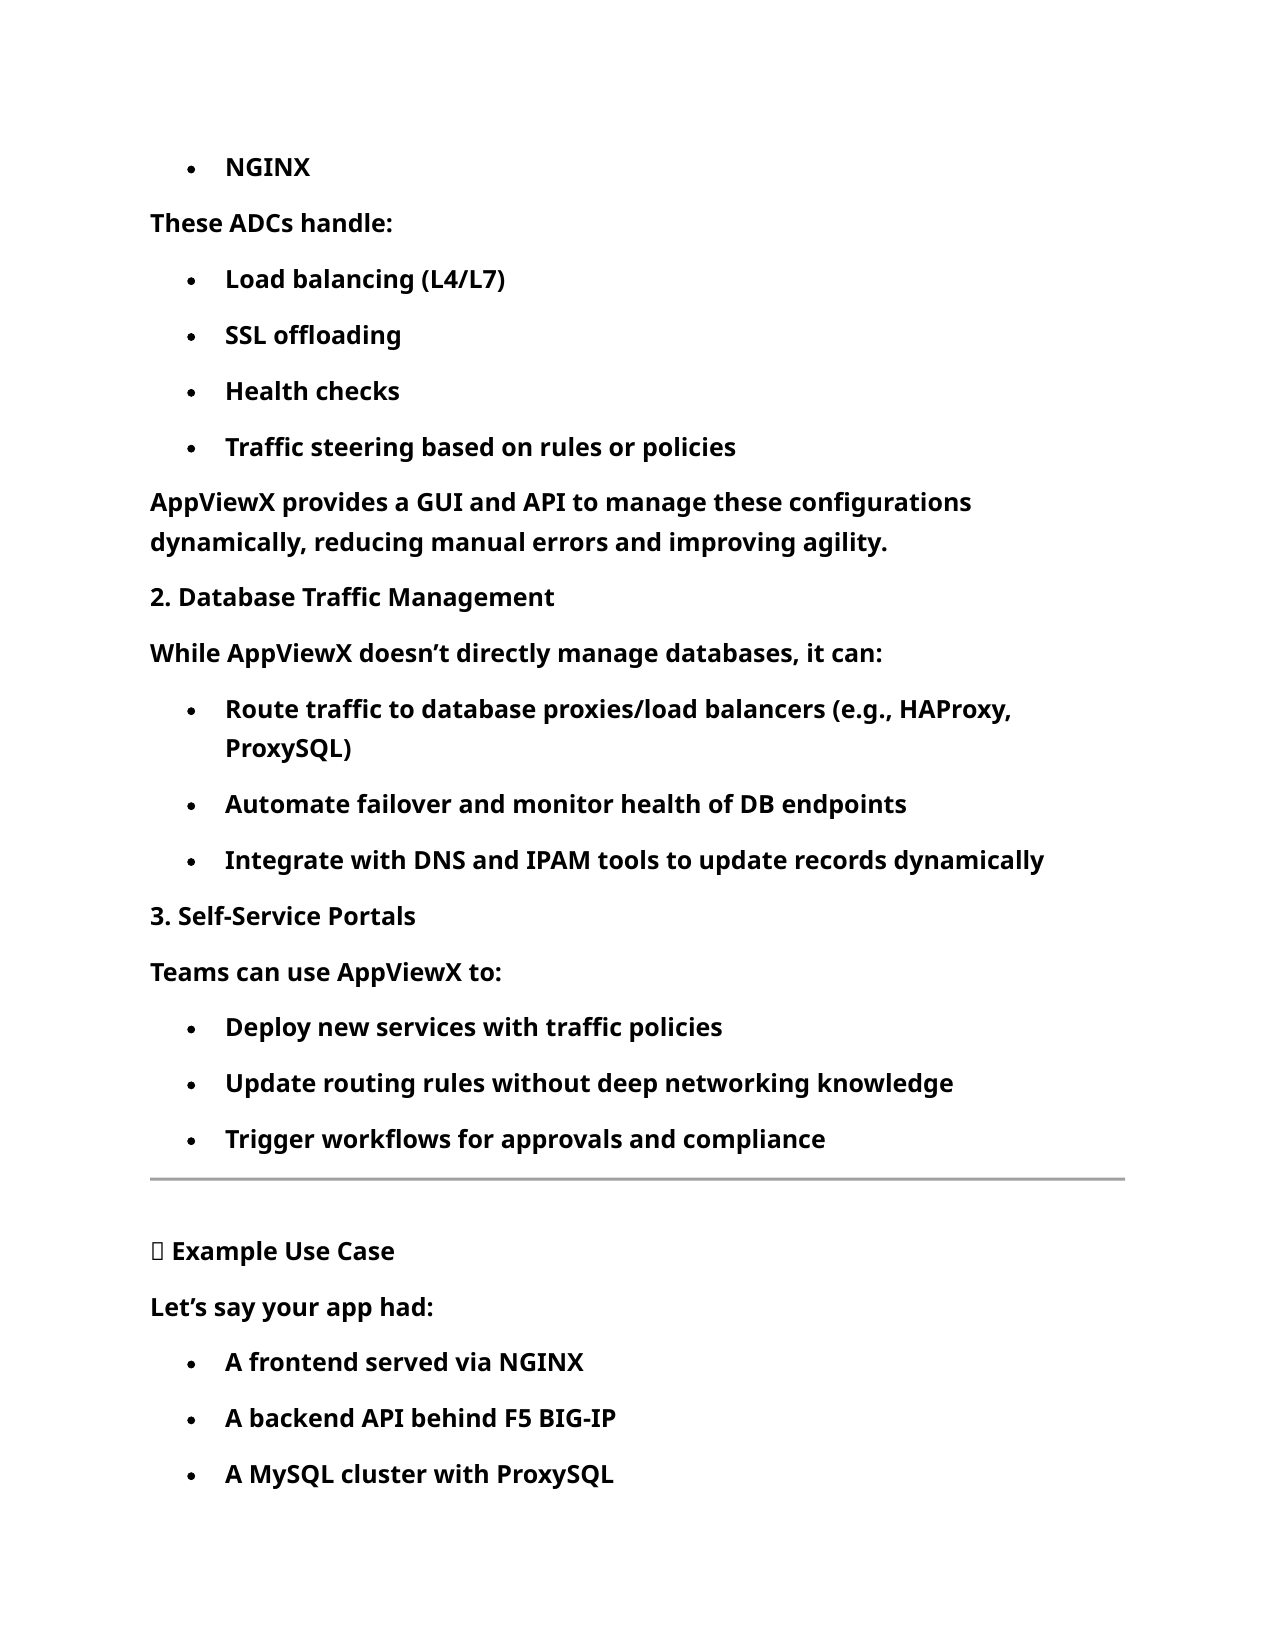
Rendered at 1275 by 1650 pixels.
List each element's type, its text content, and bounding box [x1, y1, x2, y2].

list Health checks [187, 373, 1125, 407]
text These ADCs handle: [150, 206, 1125, 240]
list Integrate with DNS and IPAM tools to update records dynamically [187, 842, 1125, 877]
list A MySQL cluster with ProxySQL [187, 1457, 1125, 1491]
list A frontend served via NGINX [187, 1345, 1125, 1379]
list Route traffic to database proxies/load balancers (e.g., HAProxy, ProxySQL) [187, 692, 1125, 765]
list SSL offloading [187, 317, 1125, 352]
text Teams can use AppViewX to: [150, 954, 1125, 988]
list Deploy new services with traffic policies [187, 1010, 1125, 1044]
text While AppViewX doesn’t directly manage databases, it can: [150, 636, 1125, 670]
list NGINX [187, 150, 1125, 184]
list Trigger workflows for approvals and compliance [187, 1122, 1125, 1156]
text 🧩 Example Use Case [150, 1233, 1125, 1267]
text 3. Self-Service Portals [150, 898, 1125, 932]
text AppViewX provides a GUI and API to manage these configurations dynamically, reducing manual errors and improving agility. [150, 485, 1125, 558]
list Automate failover and monitor health of DB endpoints [187, 787, 1125, 821]
list Update routing rules without deep networking knowledge [187, 1066, 1125, 1100]
text 2. Database Traffic Management [150, 580, 1125, 614]
list Traffic steering based on rules or policies [187, 429, 1125, 463]
list A backend API behind F5 BIG-IP [187, 1401, 1125, 1435]
list Load balancing (L4/L7) [187, 262, 1125, 296]
text Let’s say your app had: [150, 1289, 1125, 1323]
